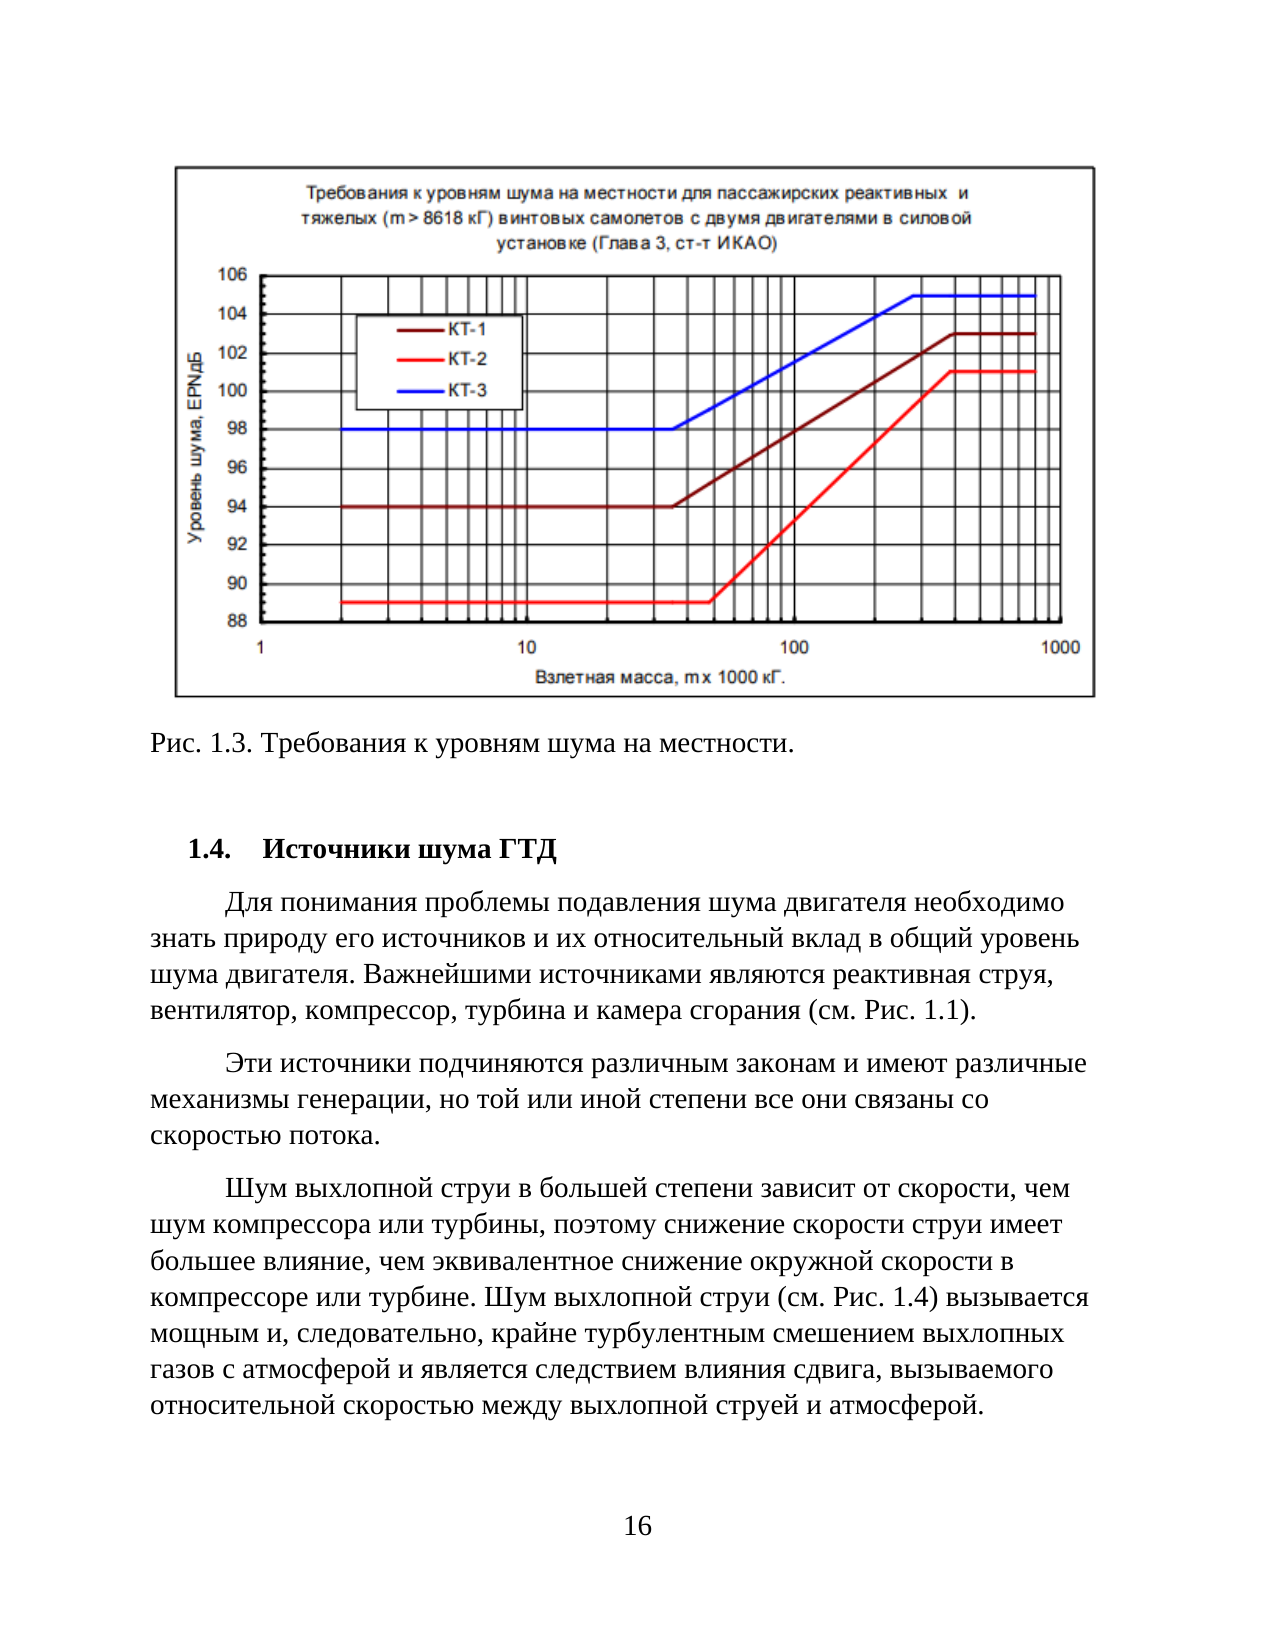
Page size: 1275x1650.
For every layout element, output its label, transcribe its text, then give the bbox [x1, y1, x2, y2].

list Источники шума ГТД [187, 831, 1125, 865]
text Эти источники подчиняются различным законам и имеют различные механизмы генерации, но той или иной степени все они связаны со скоростью потока. [150, 1045, 1125, 1151]
text Рис. 1.3. Требования к уровням шума на местности. [150, 726, 1125, 759]
text Шум выхлопной струи в большей степени зависит от скорости, чем шум компрессора или турбины, поэтому снижение скорости струи имеет большее влияние, чем эквивалентное снижение окружной скорости в компрессоре или турбине. Шум выхлопной струи (см. Рис. 1.4) вызывается мощным и, следовательно, крайне турбулентным смешением выхлопных газов с атмосферой и является следствием влияния сдвига, вызываемого относительной скоростью между выхлопной струей и атмосферой. [150, 1170, 1125, 1421]
picture [150, 150, 1116, 707]
text Для понимания проблемы подавления шума двигателя необходимо знать природу его источников и их относительный вклад в общий уровень шума двигателя. Важнейшими источниками являются реактивная струя, вентилятор, компрессор, турбина и камера сгорания (см. Рис. 1.1). [150, 884, 1125, 1026]
